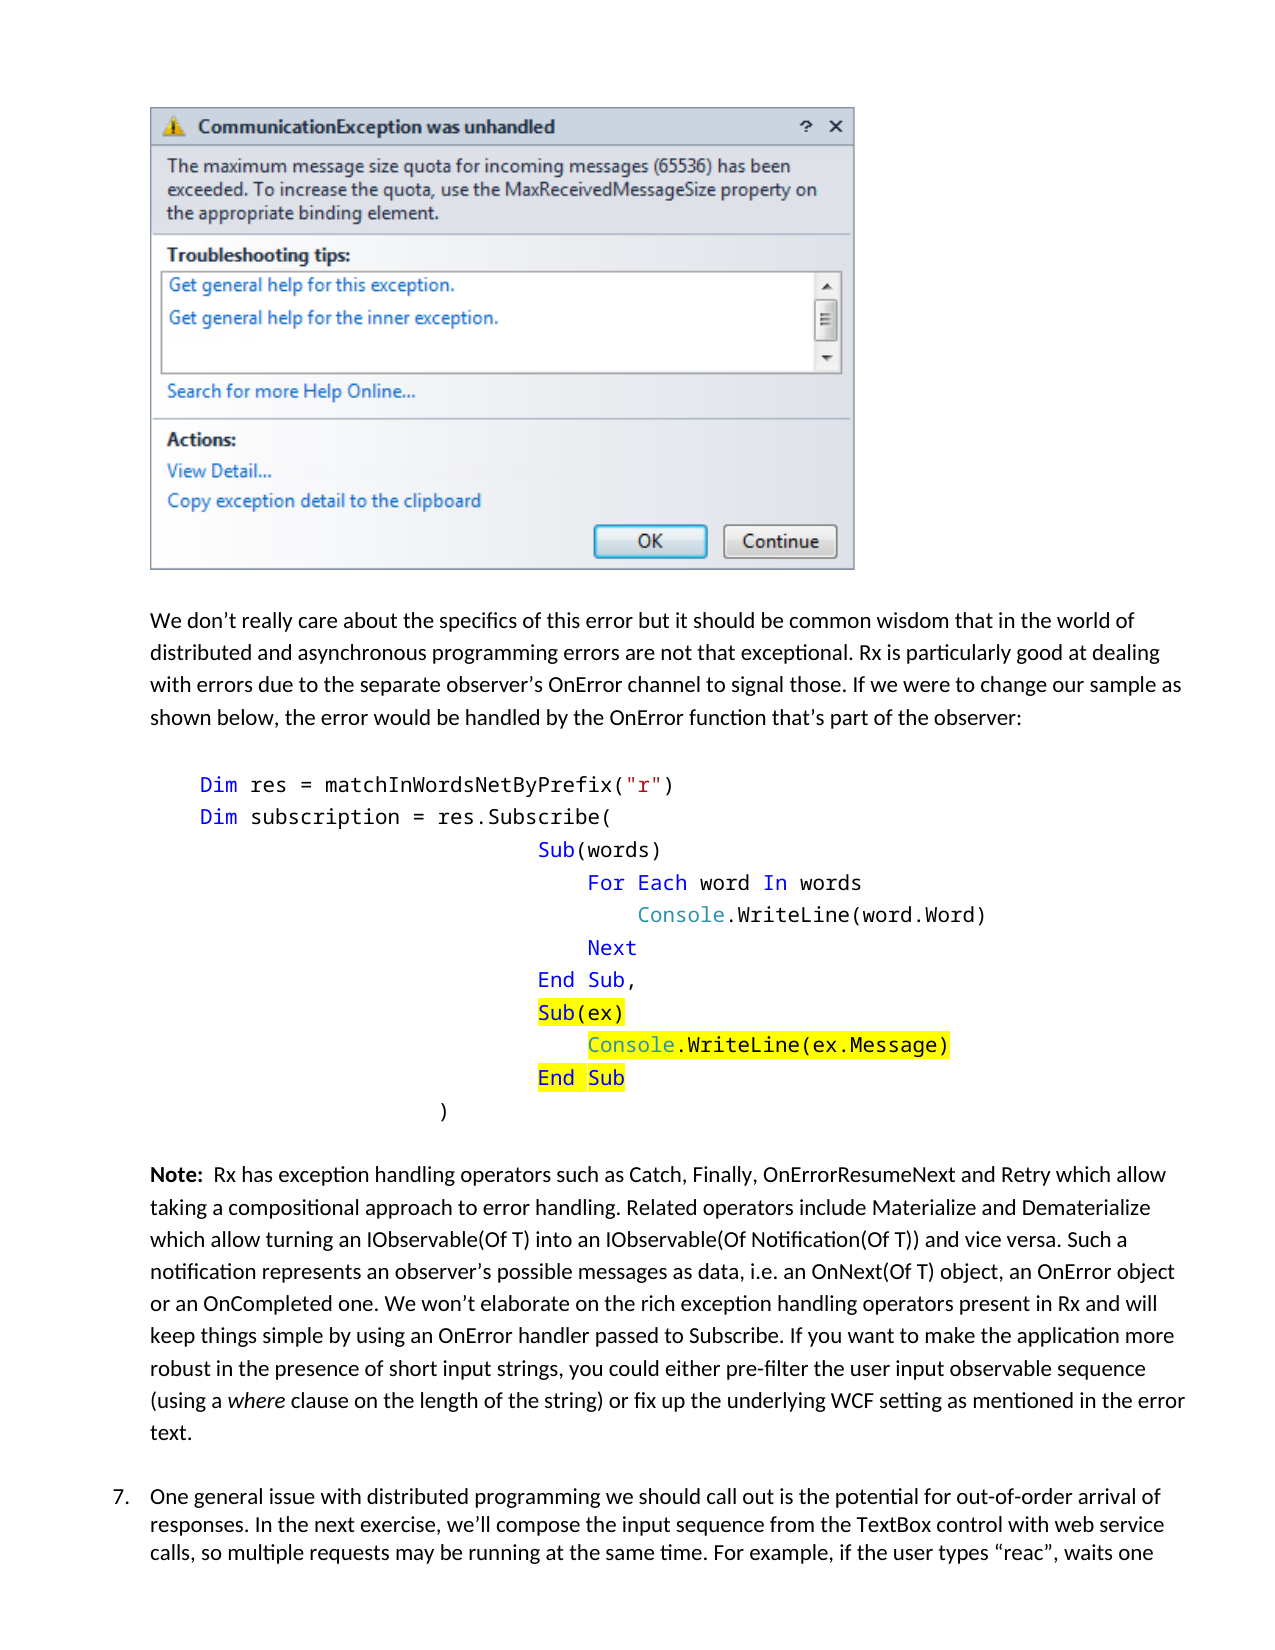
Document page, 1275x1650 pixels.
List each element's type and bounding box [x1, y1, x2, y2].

picture [150, 107, 855, 570]
list [112, 1482, 1200, 1567]
list [112, 75, 1200, 1478]
